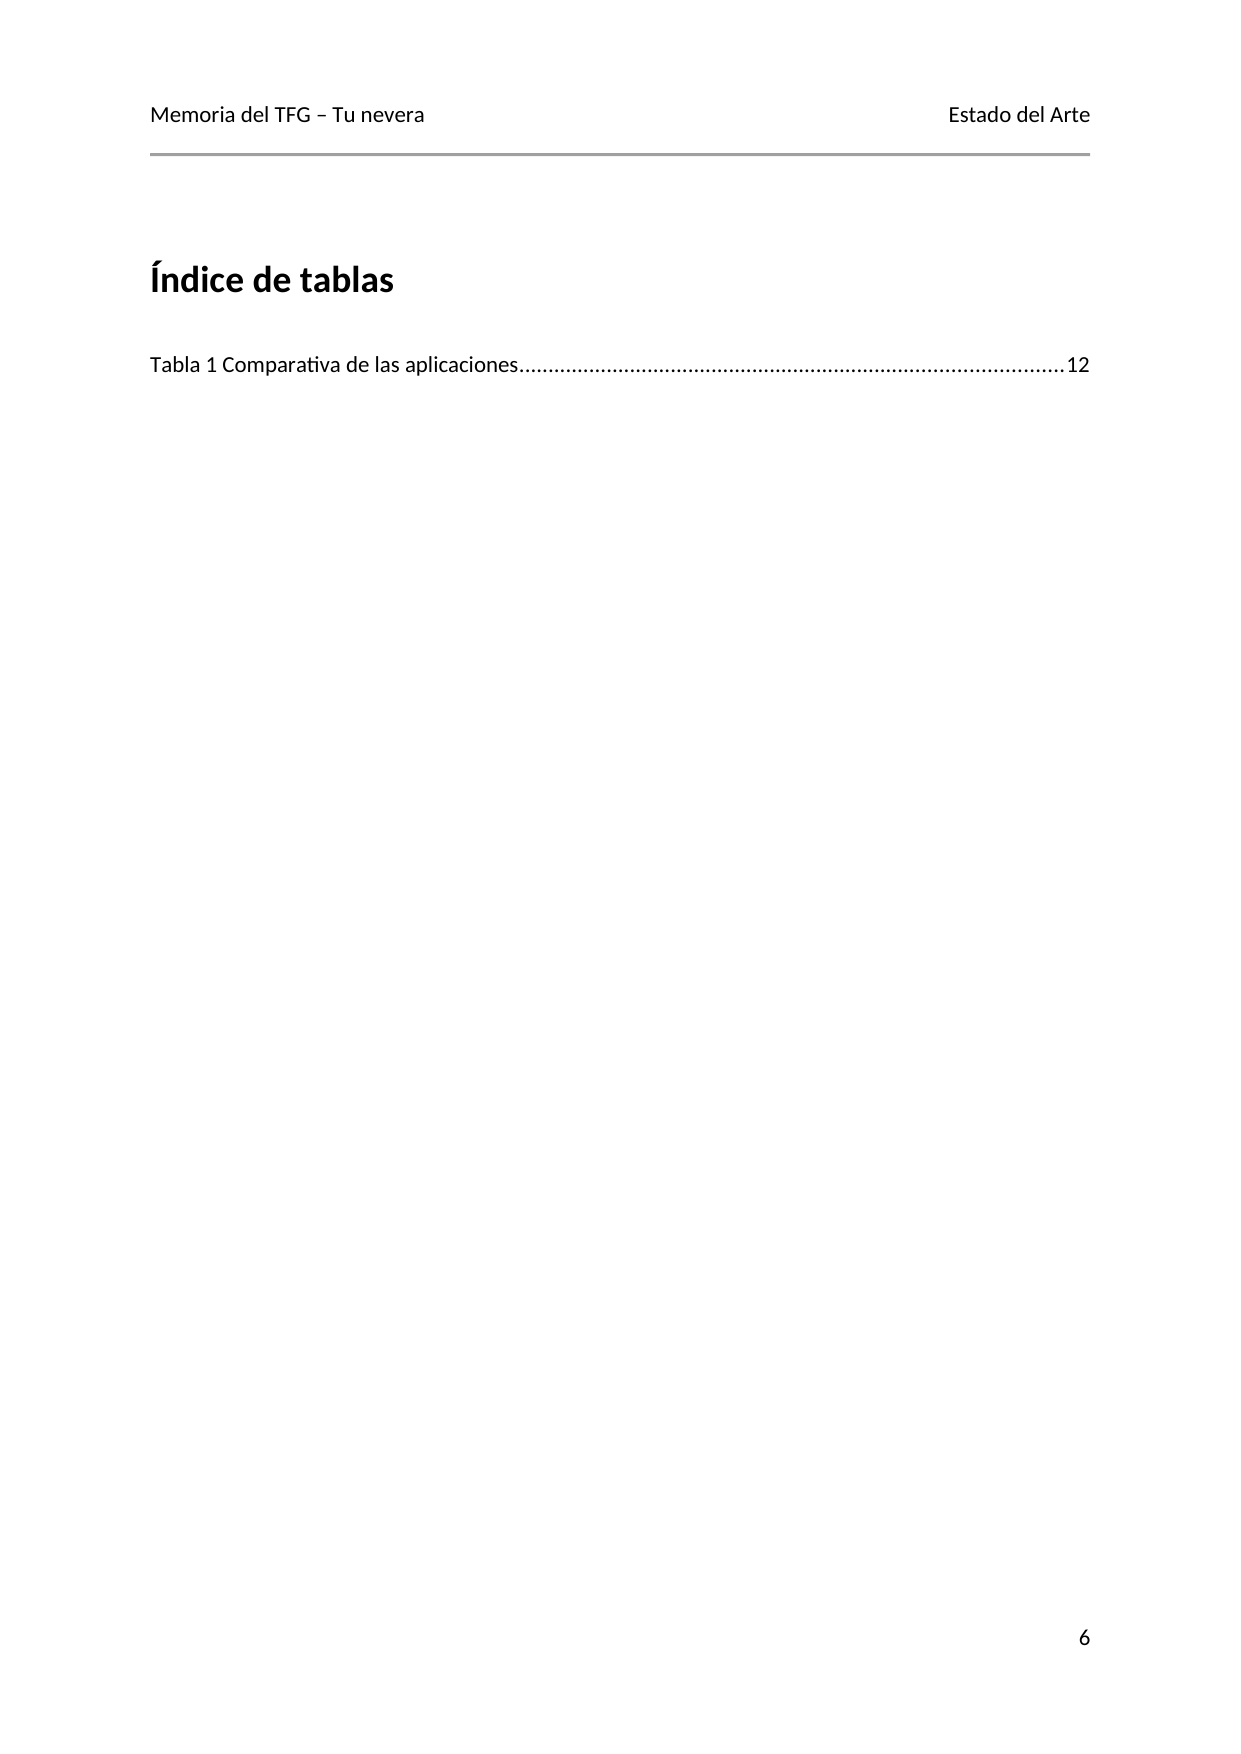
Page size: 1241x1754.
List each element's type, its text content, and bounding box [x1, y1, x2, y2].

text Tabla 1 Comparativa de las aplicaciones 12 [150, 350, 1090, 378]
subtitle Índice de tablas [150, 256, 1090, 302]
